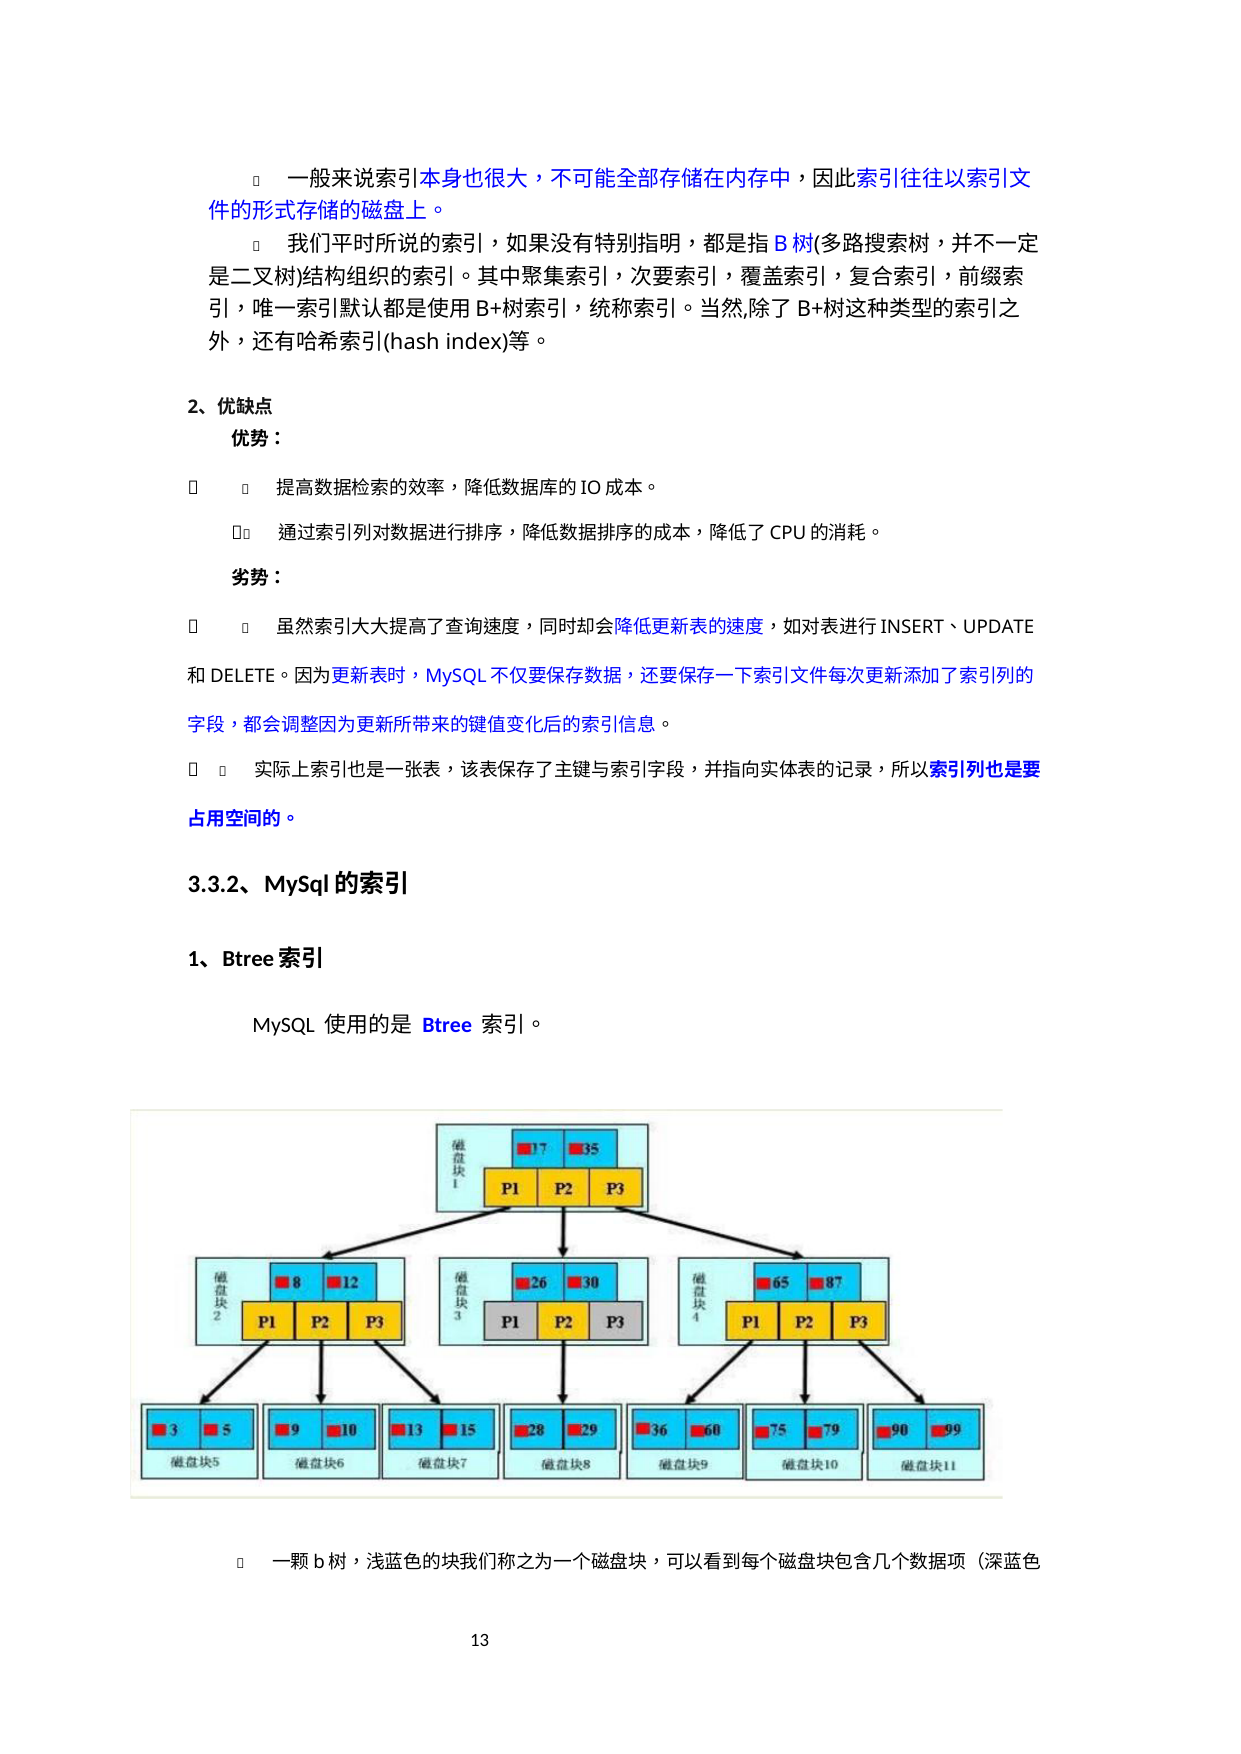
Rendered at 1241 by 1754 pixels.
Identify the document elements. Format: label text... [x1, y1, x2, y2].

text 优势：  提高数据检索的效率，降低数据库的IO成本。 [187, 422, 1053, 503]
text 1、Btree索引 [187, 942, 1053, 974]
text 劣势：  虽然索引大大提高了查询速度，同时却会降低更新表的速度，如对表进行INSERT、UPDATE和DELETE。因为更新表时，MySQL不仅要保存数据，还要保存一下索引文件每次更新添加了索引列的字段，都会调整因为更新所带来的键值变化后的索引信息。 [187, 561, 1053, 740]
text 一般来说索引本身也很大，不可能全部存储在内存中，因此索引往往以索引文件的形式存储的磁盘上。 [208, 162, 1053, 227]
text  实际上索引也是一张表，该表保存了主键与索引字段，并指向实体表的记录，所以索引列也是要占用空间的。 [187, 753, 1053, 834]
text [187, 1366, 1053, 1577]
text MySQL使用的是Btree索引。 [208, 1008, 1053, 1041]
text 通过索引列对数据进行排序，降低数据排序的成本，降低了CPU的消耗。 [187, 516, 1053, 548]
subtitle 3.3.2、MySql的索引 [187, 849, 1053, 914]
text 我们平时所说的索引，如果没有特别指明，都是指B树(多路搜索树，并不一定是二叉树)结构组织的索引。其中聚集索引，次要索引，覆盖索引，复合索引，前缀索引，唯一索引默认都是使用B+树索引，统称索引。当然,除了B+树这种类型的索引之外，还有哈希索引(hash index)等。 [208, 227, 1053, 357]
picture [130, 1109, 1003, 1499]
text 2、优缺点 [187, 389, 1053, 422]
